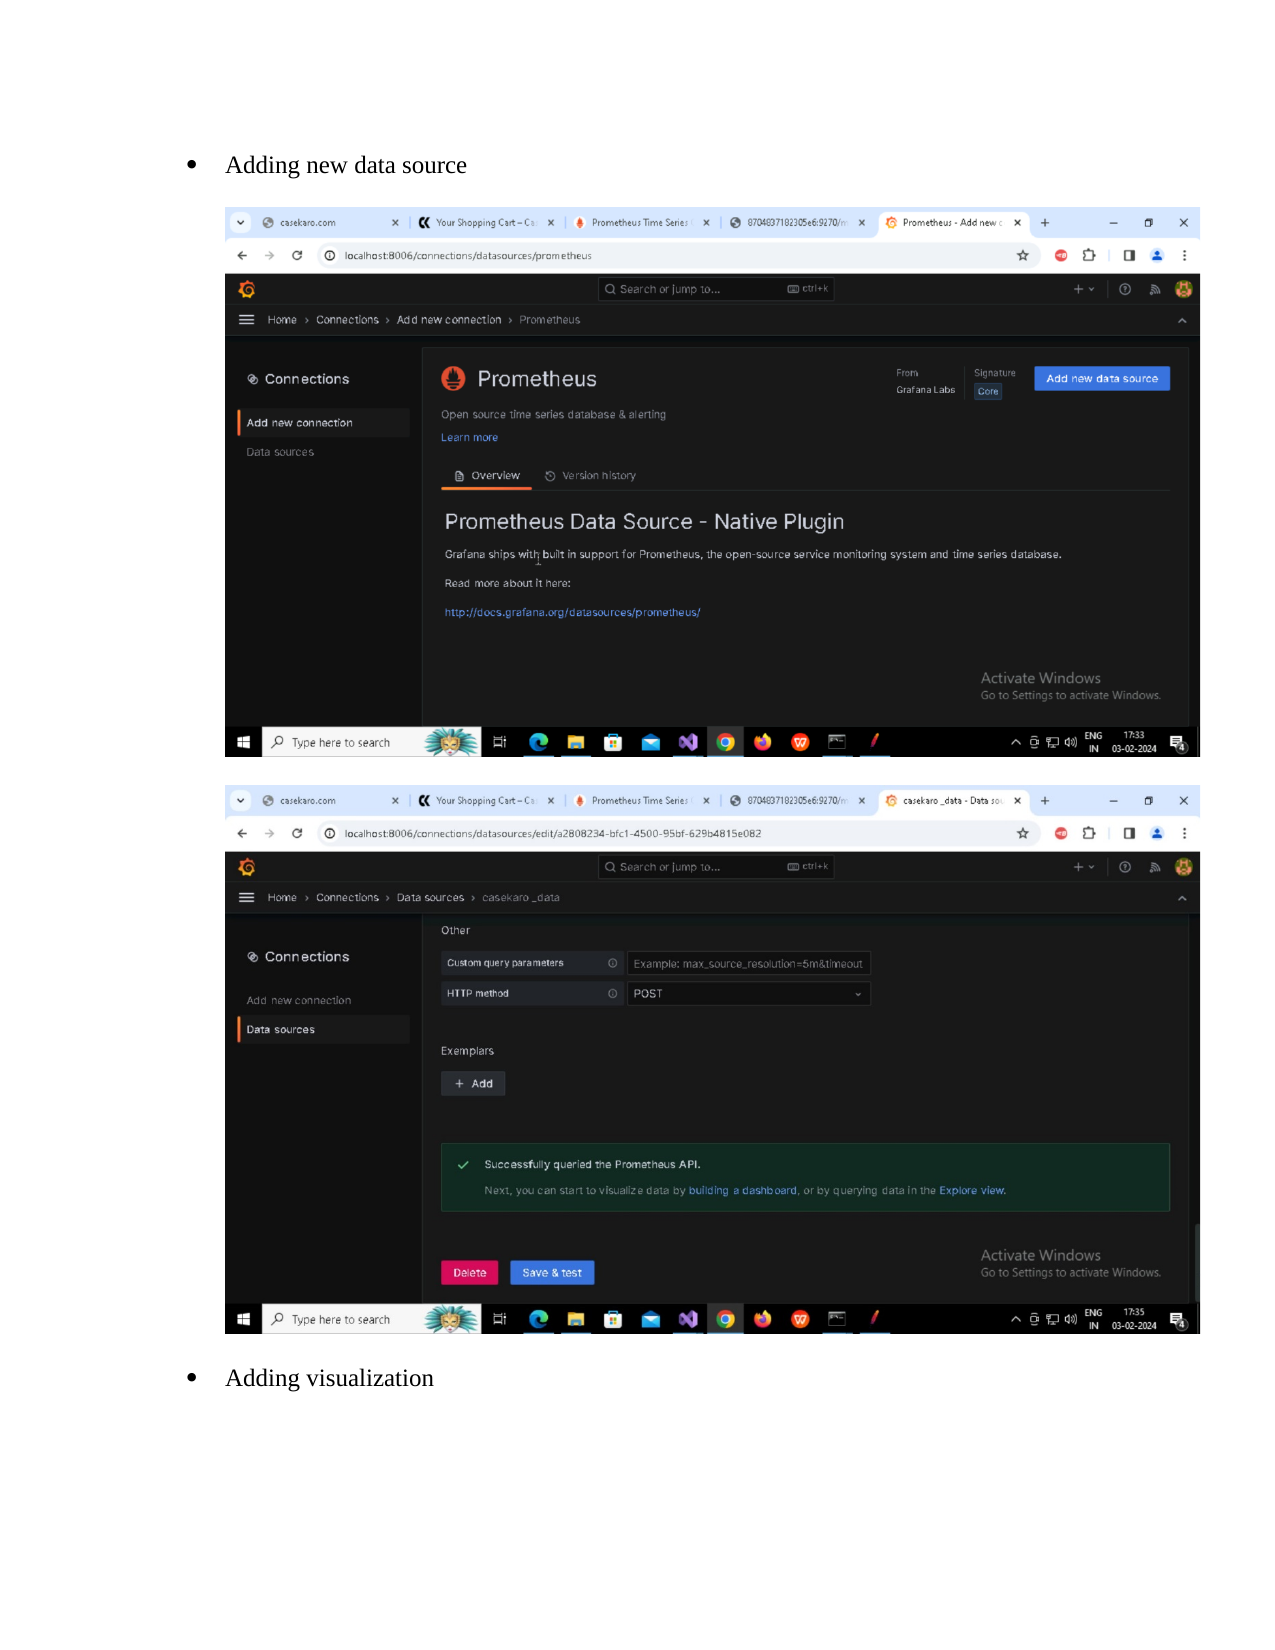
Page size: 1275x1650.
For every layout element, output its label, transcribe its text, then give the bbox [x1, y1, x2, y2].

list Adding visualization [187, 1363, 1125, 1392]
picture [225, 207, 1200, 757]
picture [225, 785, 1200, 1334]
list Adding new data source [187, 150, 1125, 179]
